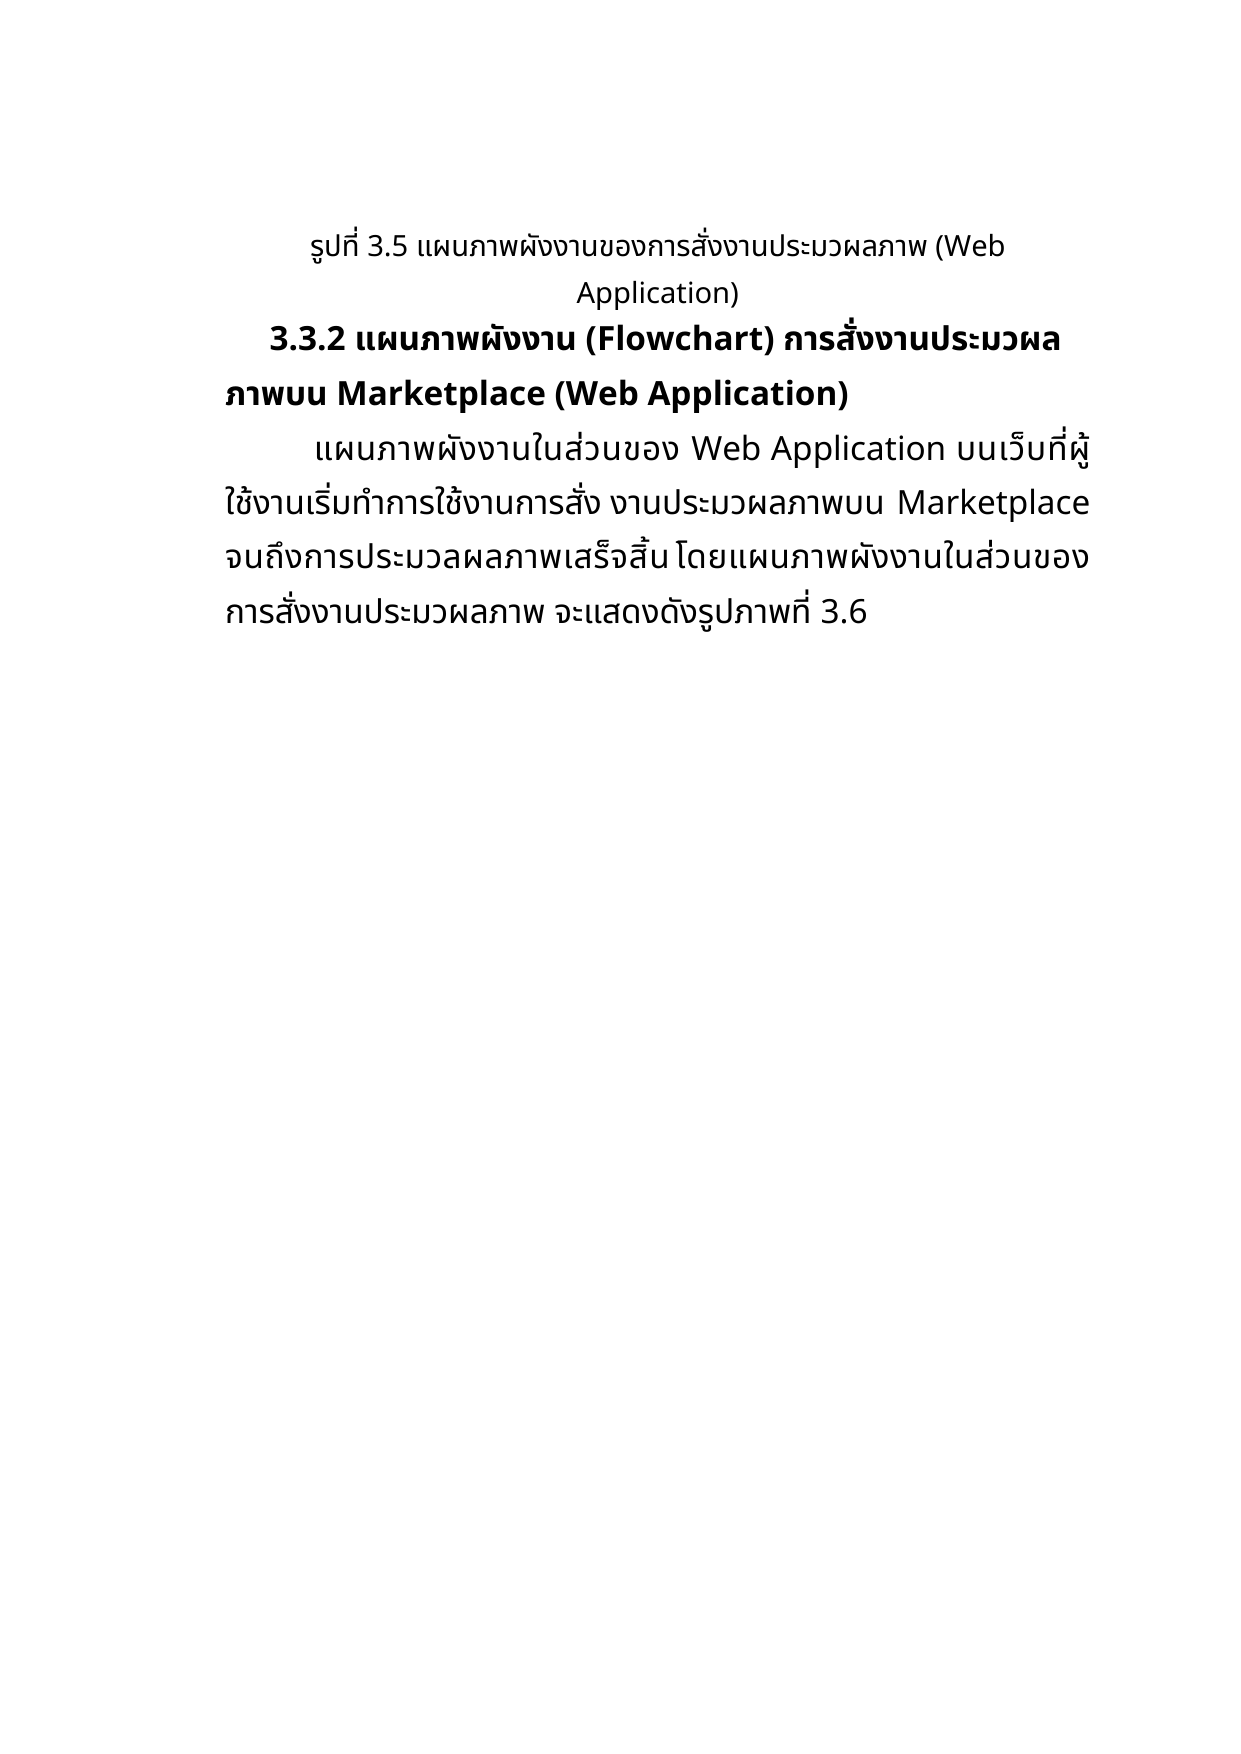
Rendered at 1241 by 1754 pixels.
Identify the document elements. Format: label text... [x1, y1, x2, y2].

text รูปที่ 3.5 แผนภาพผังงานของการสั่งงานประมวผลภาพ (Web Application) [225, 225, 1090, 312]
text 3.3.2 แผนภาพผังงาน (Flowchart) การสั่งงานประมวผลภาพบน Marketplace (Web Application) [225, 315, 1090, 420]
text แผนภาพผังงานในส่วนของ Web Application บนเว็บที่ผู้ใช้งานเริ่มทําการใช้งานการสั่ง งานประมวผลภาพบน Marketplace จนถึงการประมวลผลภาพเสร็จสิ้น โดยแผนภาพผังงานในส่วนของการสั่งงานประมวผลภาพ จะแสดงดังรูปภาพที่ 3.6 [225, 424, 1090, 638]
